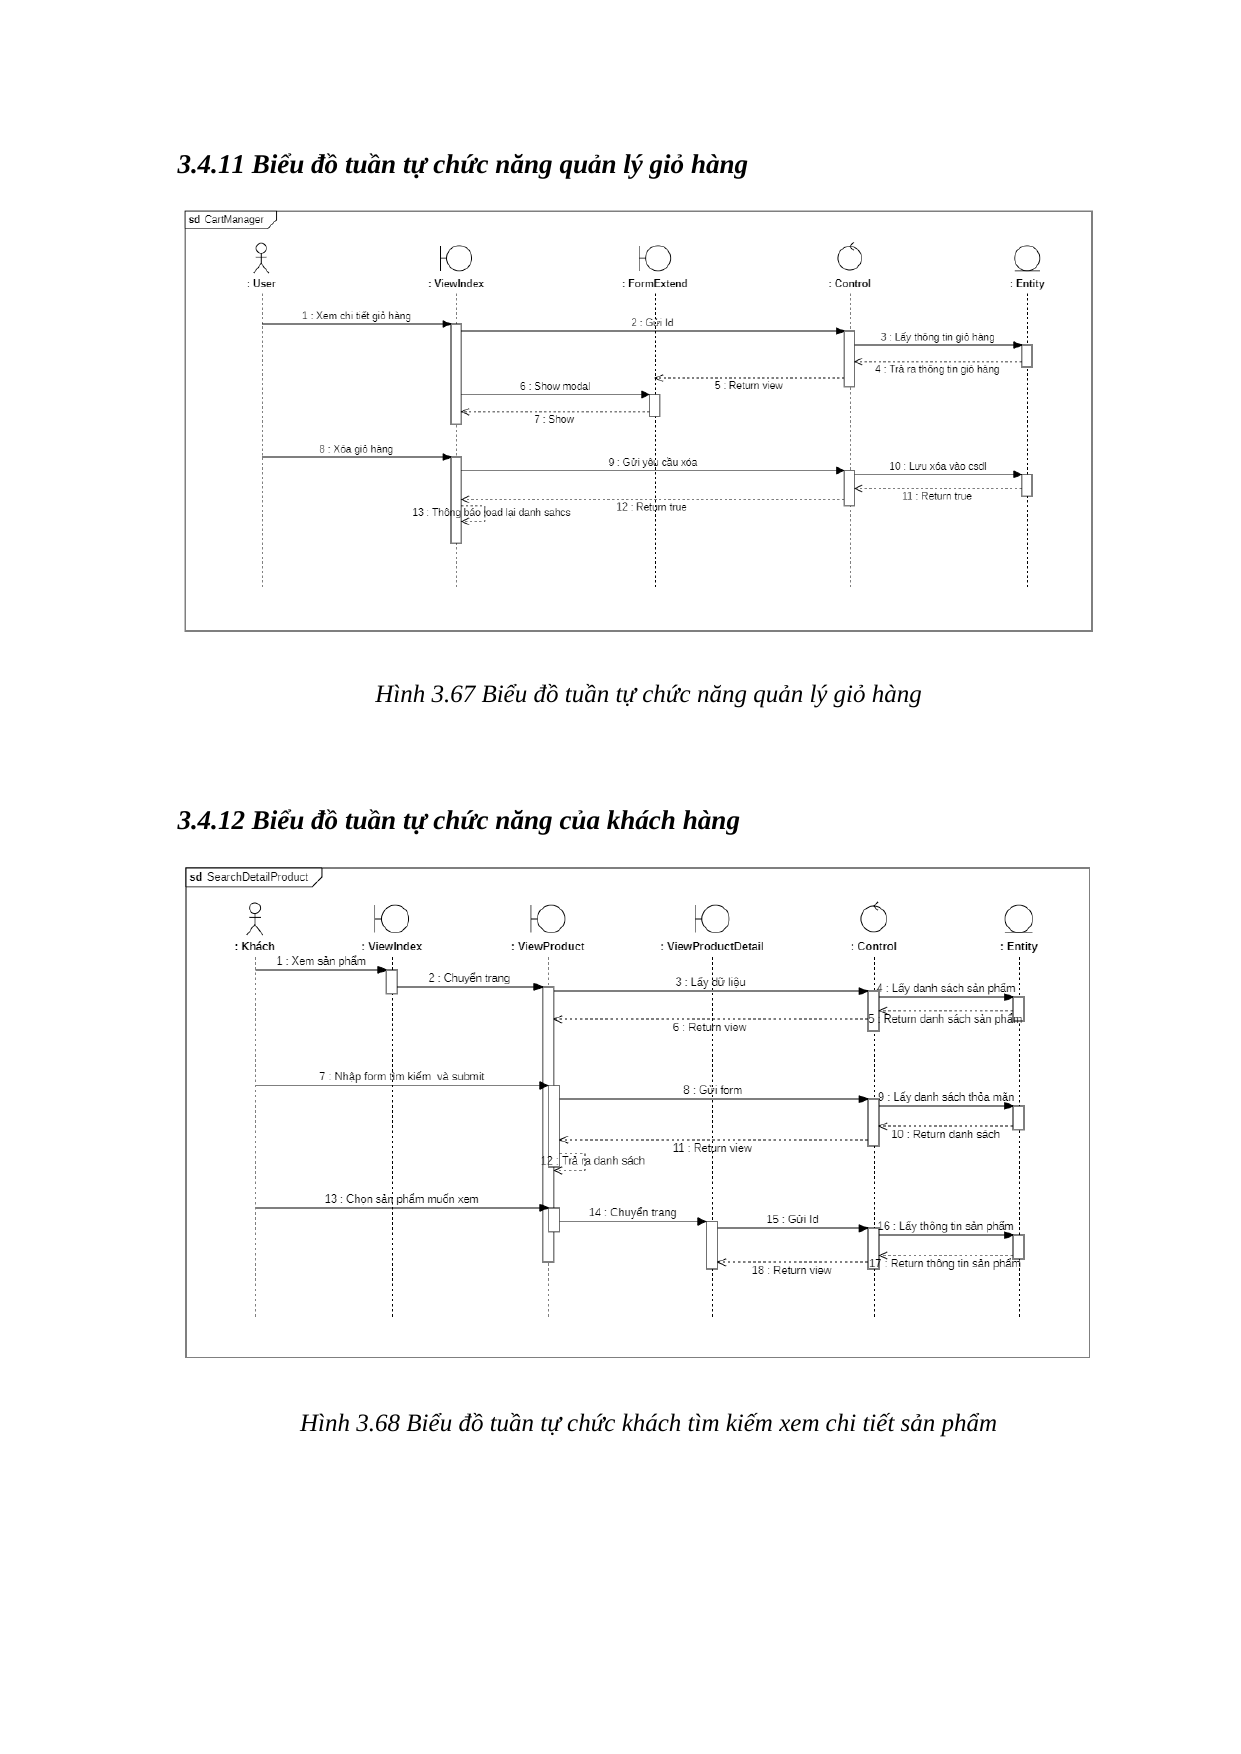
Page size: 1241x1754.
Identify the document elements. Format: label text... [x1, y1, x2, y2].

picture [177, 860, 1123, 1391]
text Hình . Biểu đồ tuần tự chức khách tìm kiếm xem chi tiết sản phẩm [177, 1408, 1122, 1437]
picture [177, 203, 1123, 662]
text Hình . Biểu đồ tuần tự chức năng quản lý giỏ hàng [177, 679, 1122, 707]
subtitle Biểu đồ tuần tự chức năng của khách hàng [177, 804, 1122, 835]
subtitle Biểu đồ tuần tự chức năng quản lý giỏ hàng [177, 148, 1122, 179]
